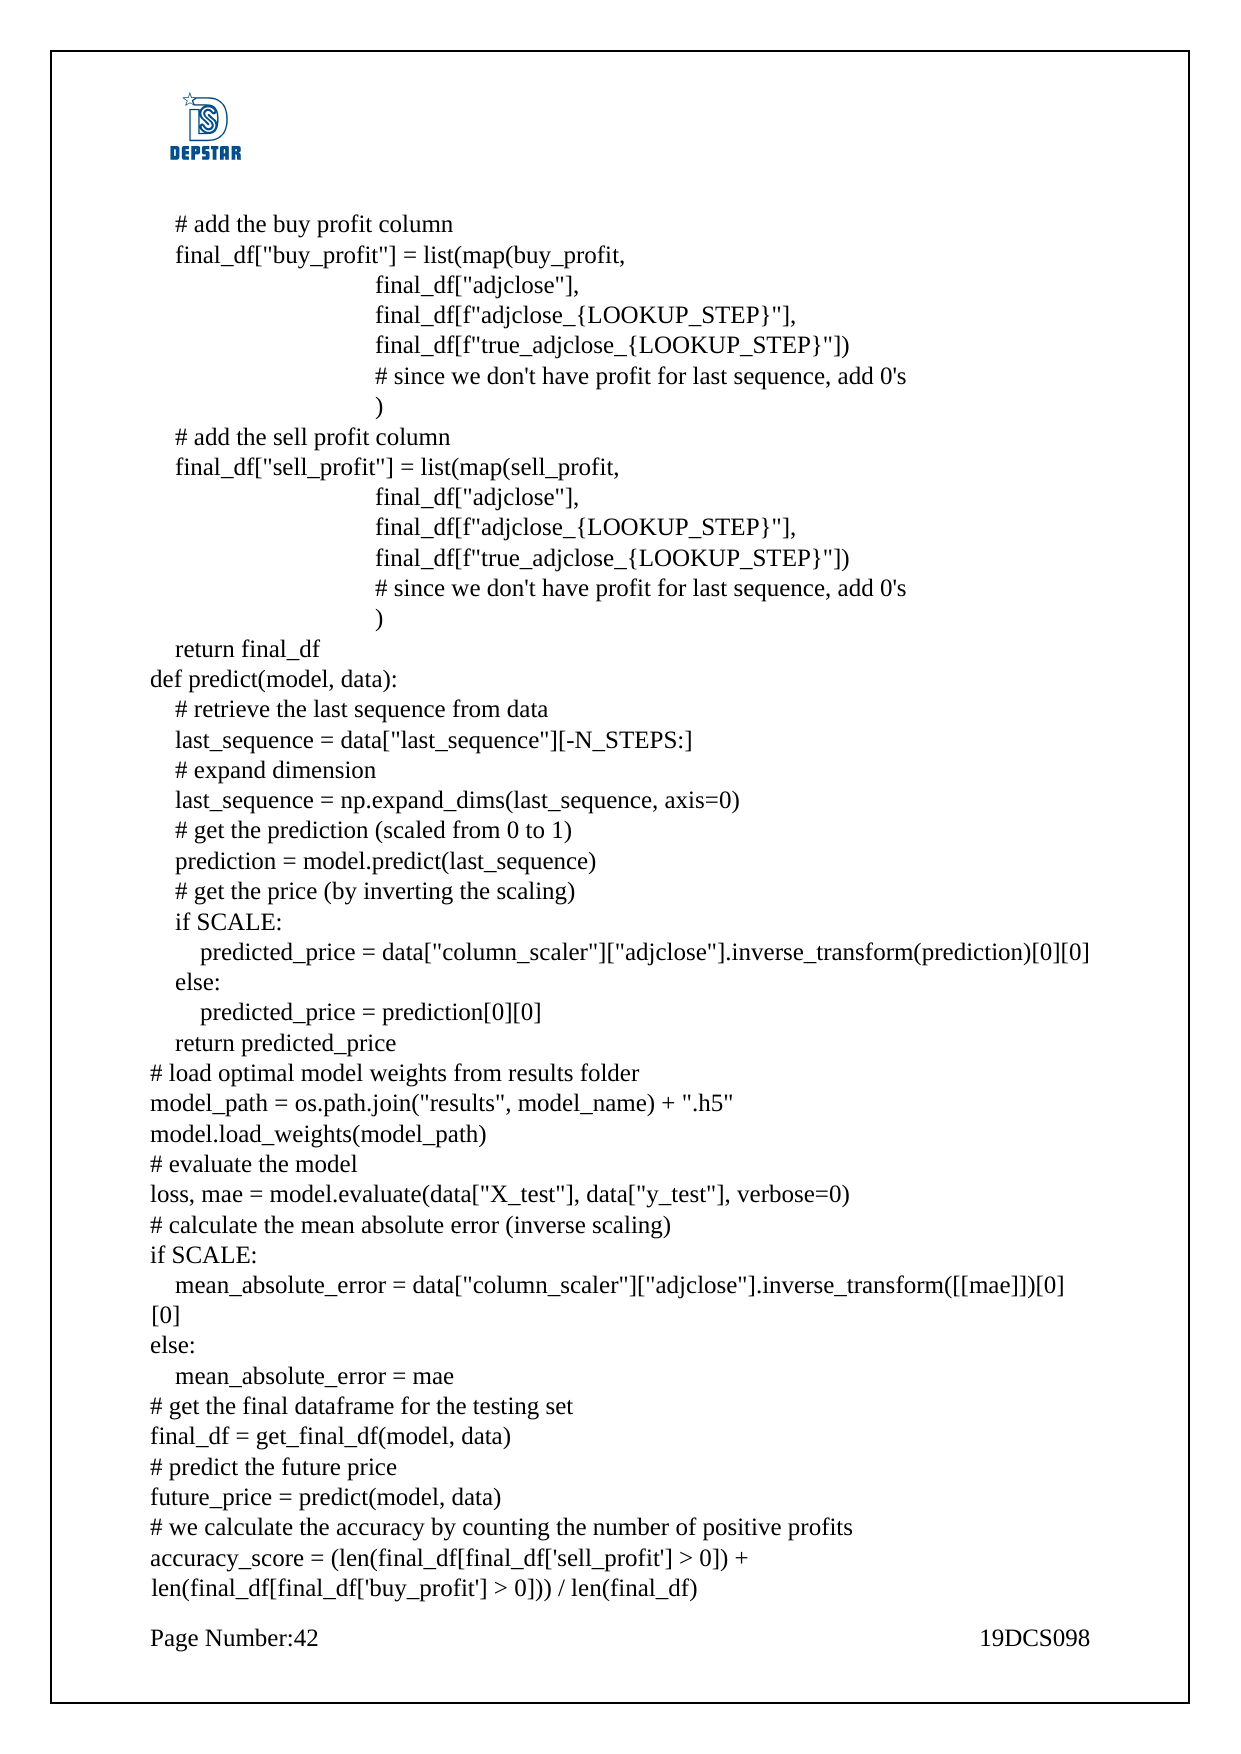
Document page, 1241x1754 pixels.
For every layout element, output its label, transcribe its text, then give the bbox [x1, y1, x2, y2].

text model.load_weights(model_path) [150, 1119, 1090, 1147]
text final_df["adjclose"], [150, 482, 1090, 511]
text return final_df [150, 634, 1090, 662]
text # evaluate the model [150, 1149, 1090, 1178]
text final_df = get_final_df(model, data) [150, 1421, 1090, 1450]
text prediction = model.predict(last_sequence) [150, 846, 1090, 875]
text accuracy_score = (len(final_df[final_df['sell_profit'] > 0]) + len(final_df[final_df['buy_profit'] > 0])) / len(final_df) [150, 1543, 1090, 1601]
text if SCALE: [150, 1240, 1090, 1269]
text final_df[f"adjclose_{LOOKUP_STEP}"], [150, 512, 1090, 541]
text model_path = os.path.join("results", model_name) + ".h5" [150, 1088, 1090, 1117]
text predicted_price = prediction[0][0] [150, 997, 1090, 1026]
text # expand dimension [150, 755, 1090, 784]
text loss, mae = model.evaluate(data["X_test"], data["y_test"], verbose=0) [150, 1179, 1090, 1208]
text mean_absolute_error = mae [150, 1361, 1090, 1389]
text # get the prediction (scaled from 0 to 1) [150, 816, 1090, 844]
text # since we don't have profit for last sequence, add 0's [150, 361, 1090, 390]
text # retrieve the last sequence from data [150, 694, 1090, 723]
text final_df["sell_profit"] = list(map(sell_profit, [150, 452, 1090, 481]
text final_df[f"true_adjclose_{LOOKUP_STEP}"]) [150, 331, 1090, 359]
text # get the price (by inverting the scaling) [150, 876, 1090, 905]
text # add the buy profit column [150, 209, 1090, 238]
picture [150, 73, 263, 181]
text # predict the future price [150, 1452, 1090, 1481]
text final_df[f"true_adjclose_{LOOKUP_STEP}"]) [150, 543, 1090, 572]
text final_df["adjclose"], [150, 270, 1090, 299]
text last_sequence = np.expand_dims(last_sequence, axis=0) [150, 785, 1090, 814]
text return predicted_price [150, 1028, 1090, 1057]
text # calculate the mean absolute error (inverse scaling) [150, 1210, 1090, 1238]
text def predict(model, data): [150, 664, 1090, 693]
text # we calculate the accuracy by counting the number of positive profits [150, 1512, 1090, 1541]
text else: [150, 967, 1090, 996]
text mean_absolute_error = data["column_scaler"]["adjclose"].inverse_transform([[mae]])[0][0] [150, 1270, 1090, 1329]
text final_df[f"adjclose_{LOOKUP_STEP}"], [150, 300, 1090, 329]
text # load optimal model weights from results folder [150, 1058, 1090, 1087]
text # get the final dataframe for the testing set [150, 1391, 1090, 1420]
text if SCALE: [150, 907, 1090, 935]
text # add the sell profit column [150, 422, 1090, 450]
text ) [150, 391, 1090, 420]
text final_df["buy_profit"] = list(map(buy_profit, [150, 240, 1090, 268]
text future_price = predict(model, data) [150, 1482, 1090, 1511]
text predicted_price = data["column_scaler"]["adjclose"].inverse_transform(prediction)[0][0] [150, 937, 1090, 966]
text last_sequence = data["last_sequence"][-N_STEPS:] [150, 725, 1090, 753]
text else: [150, 1331, 1090, 1359]
text ) [150, 603, 1090, 632]
text # since we don't have profit for last sequence, add 0's [150, 573, 1090, 602]
